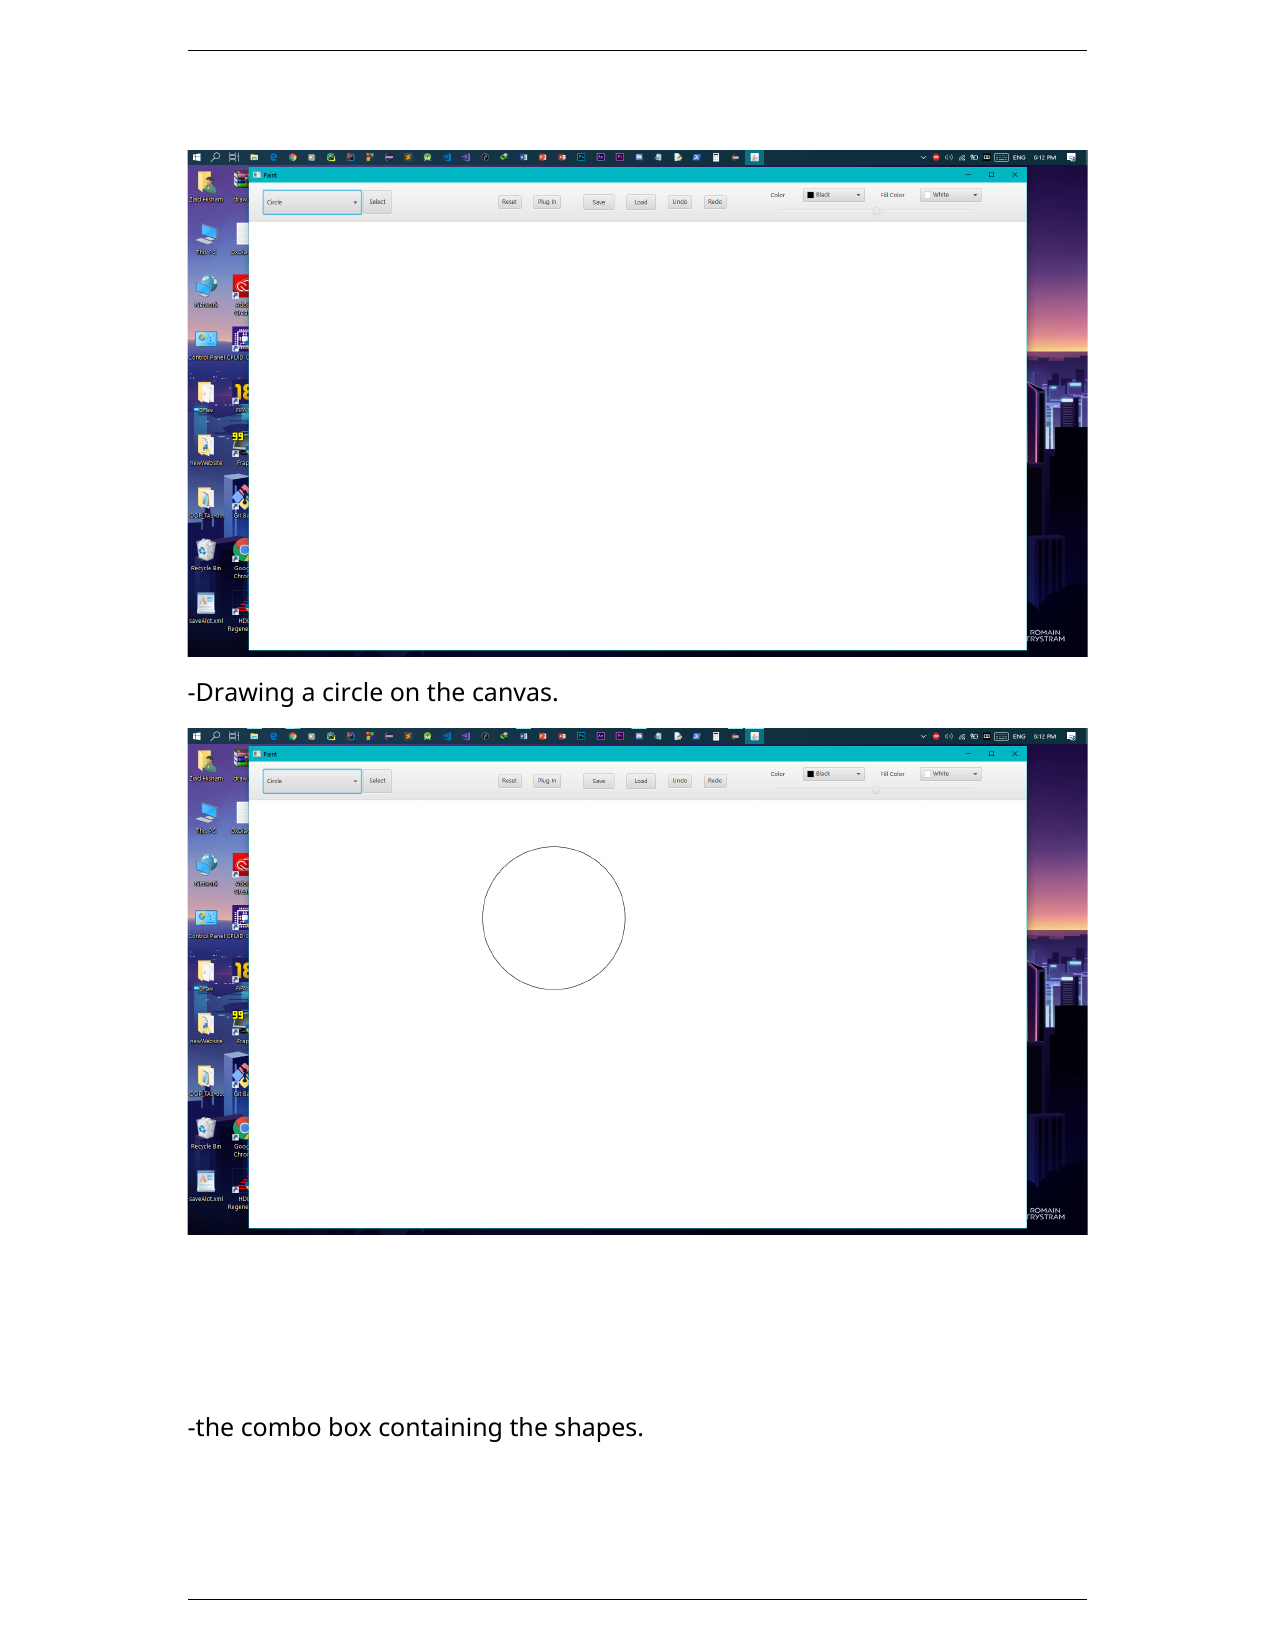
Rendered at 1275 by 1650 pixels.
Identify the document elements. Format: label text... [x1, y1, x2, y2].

picture [187, 150, 1088, 657]
text -Drawing a circle on the canvas. [187, 675, 1087, 709]
text -the combo box containing the shapes. [187, 1409, 1087, 1443]
picture [187, 728, 1088, 1235]
